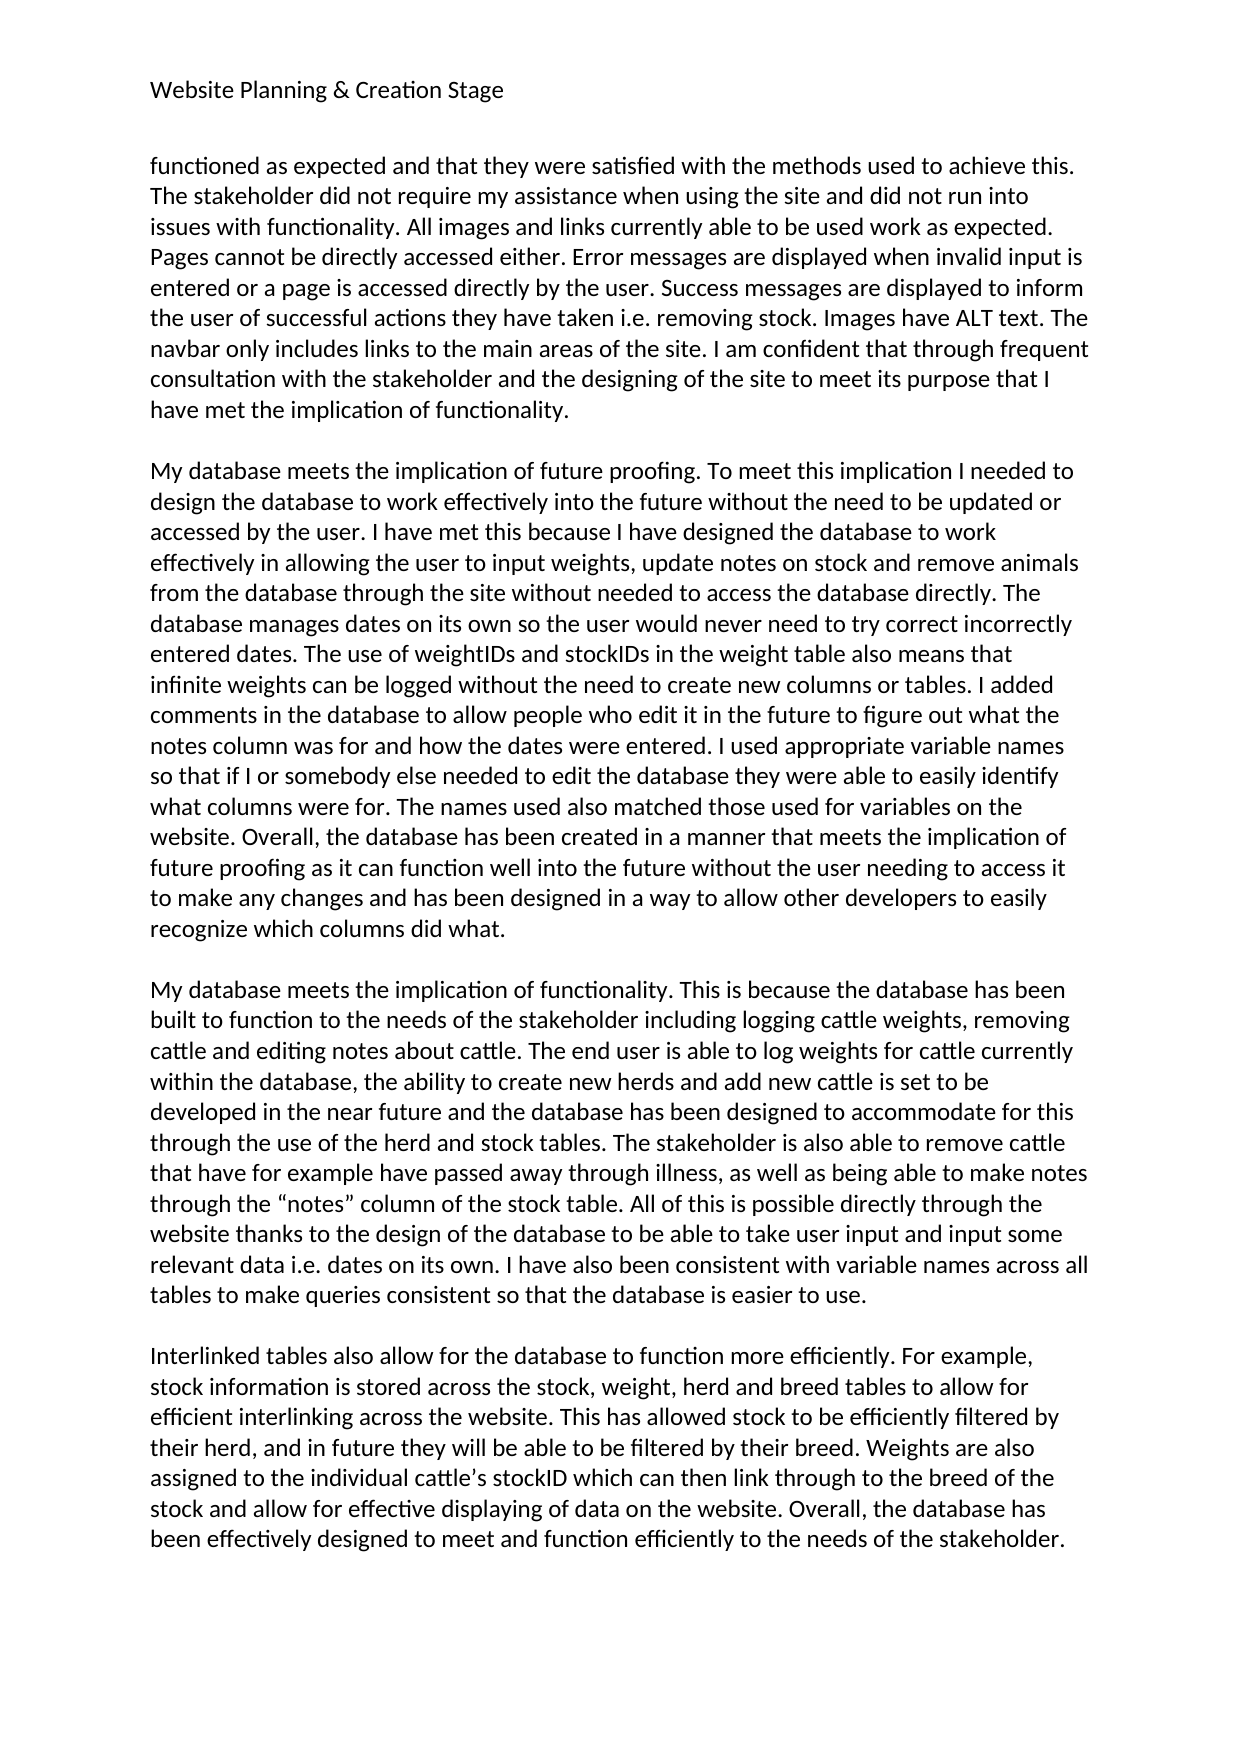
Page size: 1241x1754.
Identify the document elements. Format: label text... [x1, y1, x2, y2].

text My database meets the implication of functionality. This is because the database has been built to function to the needs of the stakeholder including logging cattle weights, removing cattle and editing notes about cattle. The end user is able to log weights for cattle currently within the database, the ability to create new herds and add new cattle is set to be developed in the near future and the database has been designed to accommodate for this through the use of the herd and stock tables. The stakeholder is also able to remove cattle that have for example have passed away through illness, as well as being able to make notes through the “notes” column of the stock table. All of this is possible directly through the website thanks to the design of the database to be able to take user input and input some relevant data i.e. dates on its own. I have also been consistent with variable names across all tables to make queries consistent so that the database is easier to use. [150, 974, 1090, 1310]
text My database meets the implication of future proofing. To meet this implication I needed to design the database to work effectively into the future without the need to be updated or accessed by the user. I have met this because I have designed the database to work effectively in allowing the user to input weights, update notes on stock and remove animals from the database through the site without needed to access the database directly. The database manages dates on its own so the user would never need to try correct incorrectly entered dates. The use of weightIDs and stockIDs in the weight table also means that infinite weights can be logged without the need to create new columns or tables. I added comments in the database to allow people who edit it in the future to figure out what the notes column was for and how the dates were entered. I used appropriate variable names so that if I or somebody else needed to edit the database they were able to easily identify what columns were for. The names used also matched those used for variables on the website. Overall, the database has been created in a manner that meets the implication of future proofing as it can function well into the future without the user needing to access it to make any changes and has been designed in a way to allow other developers to easily recognize which columns did what. [150, 455, 1090, 943]
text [150, 150, 1090, 425]
text Interlinked tables also allow for the database to function more efficiently. For example, stock information is stored across the stock, weight, herd and breed tables to allow for efficient interlinking across the website. This has allowed stock to be efficiently filtered by their herd, and in future they will be able to be filtered by their breed. Weights are also assigned to the individual cattle’s stockID which can then link through to the breed of the stock and allow for effective displaying of data on the website. Overall, the database has been effectively designed to meet and function efficiently to the needs of the stakeholder. [150, 1340, 1090, 1554]
